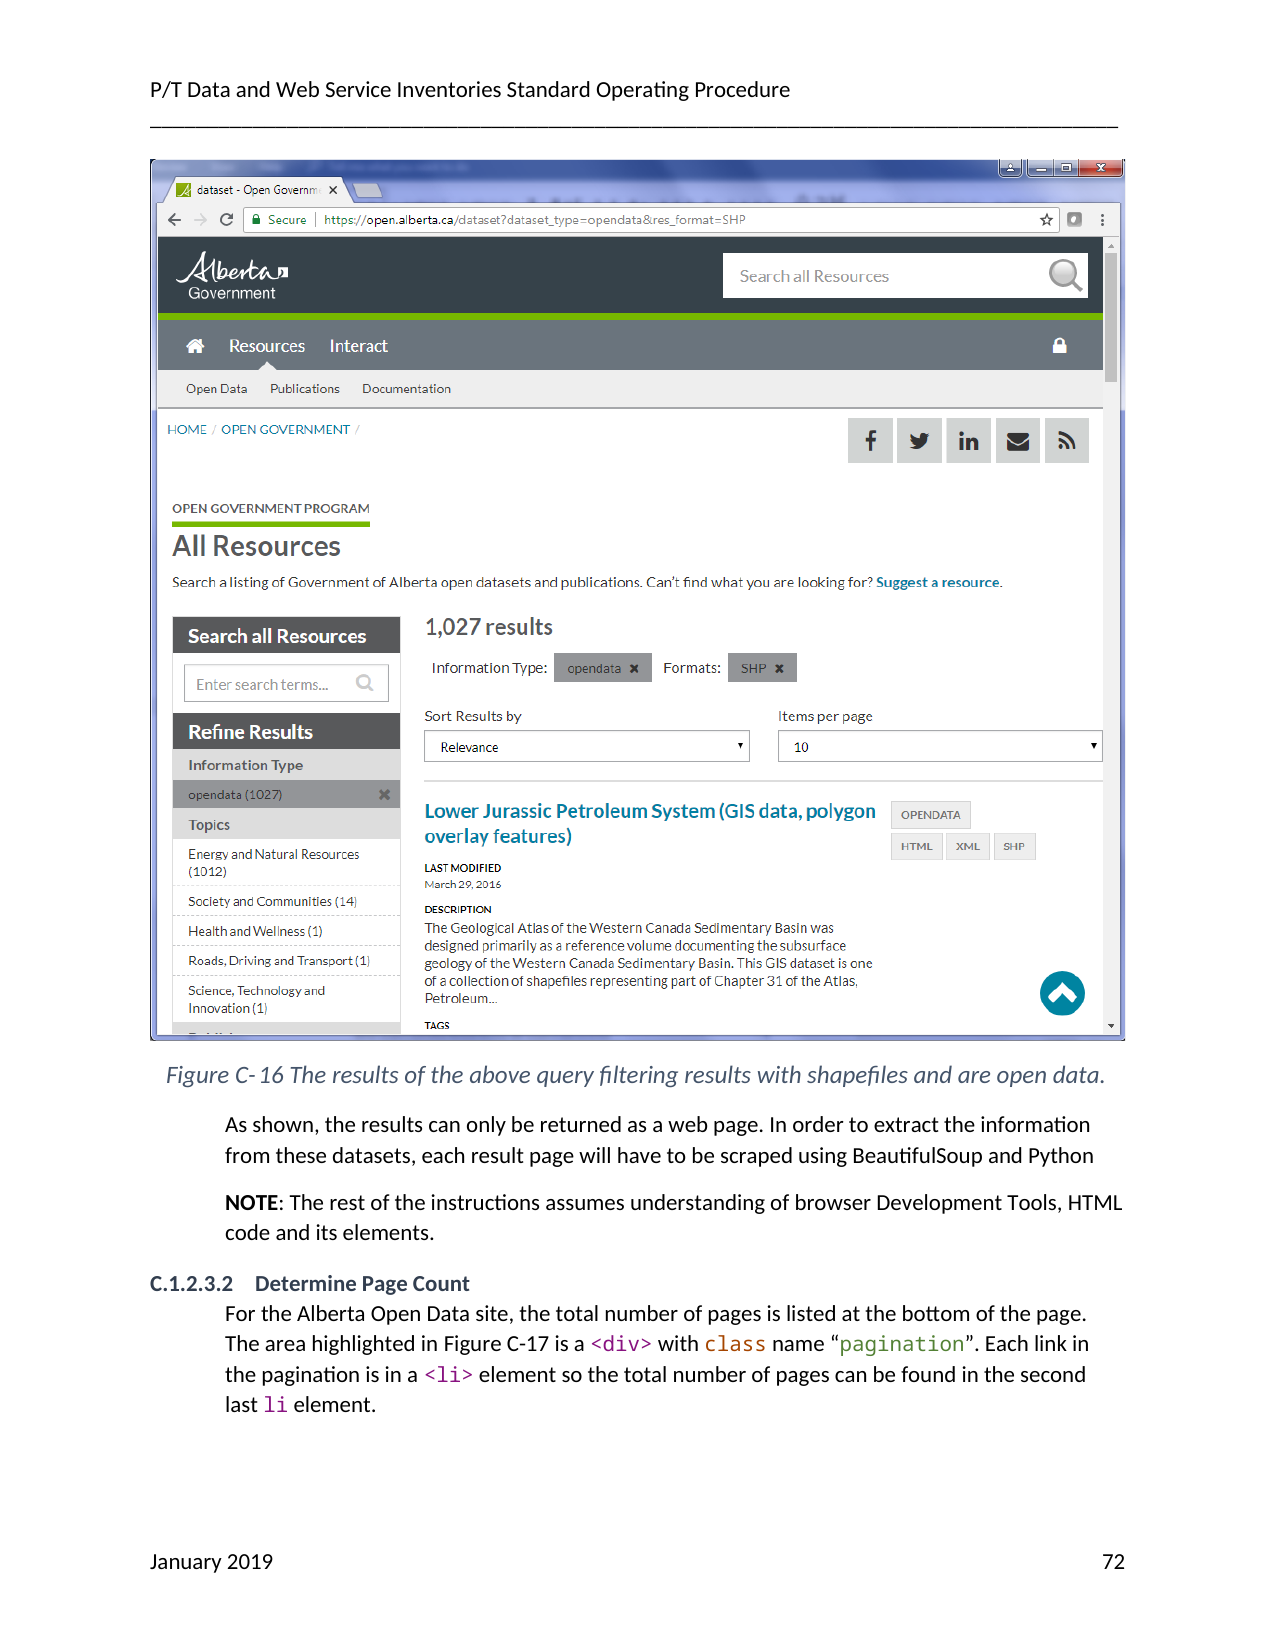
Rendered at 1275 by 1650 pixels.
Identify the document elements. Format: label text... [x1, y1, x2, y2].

subtitle Determine Page Count [150, 1269, 1125, 1297]
picture [150, 159, 1125, 1041]
text NOTE: The rest of the instructions assumes understanding of browser Development Tools, HTML code and its elements. [225, 1188, 1125, 1246]
text As shown, the results can only be returned as a web page. In order to extract the information from these datasets, each result page will have to be scraped using BeautifulSoup and Python [225, 1111, 1125, 1169]
